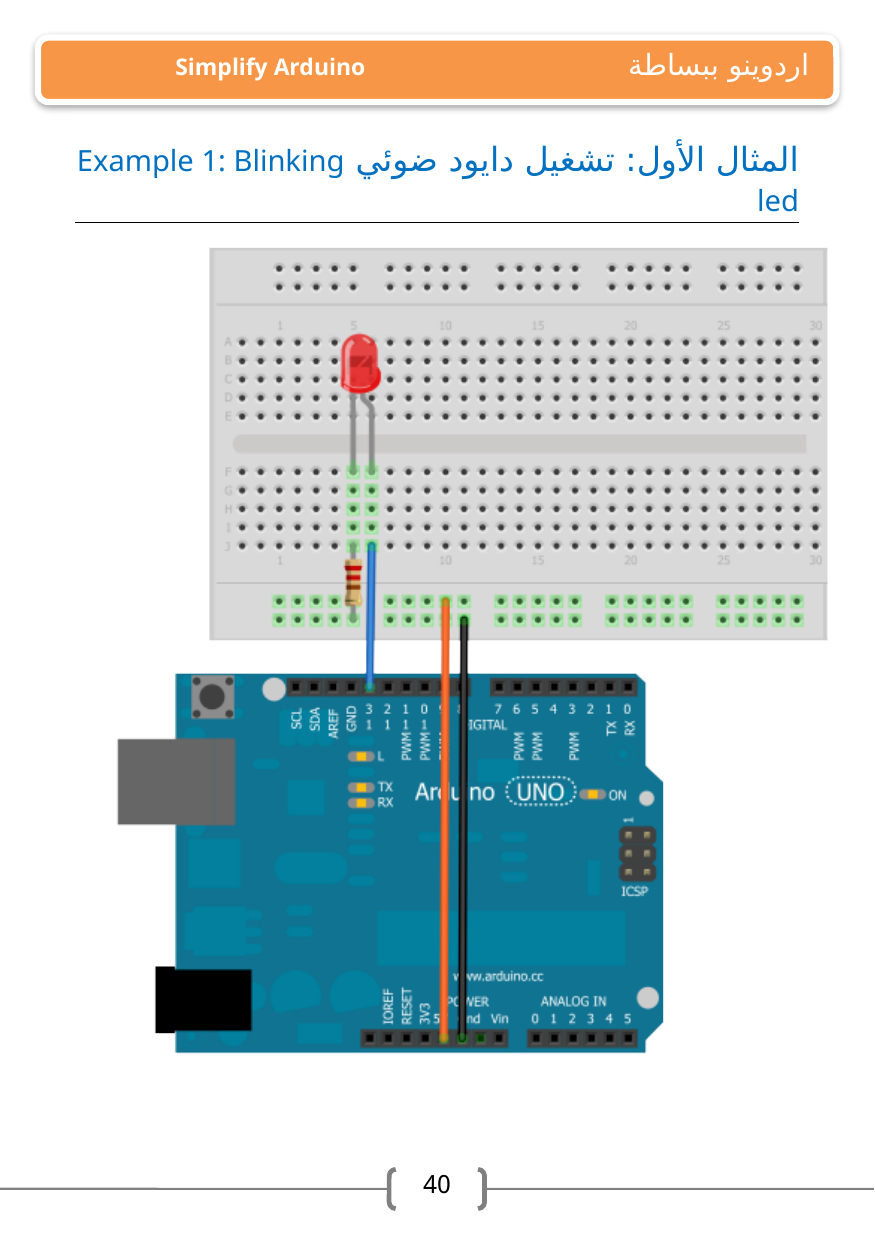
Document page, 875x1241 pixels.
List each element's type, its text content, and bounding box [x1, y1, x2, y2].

text المثال الأول: تشغيل دايود ضوئي Example 1: Blinking led [75, 140, 799, 222]
picture [54, 233, 831, 1068]
